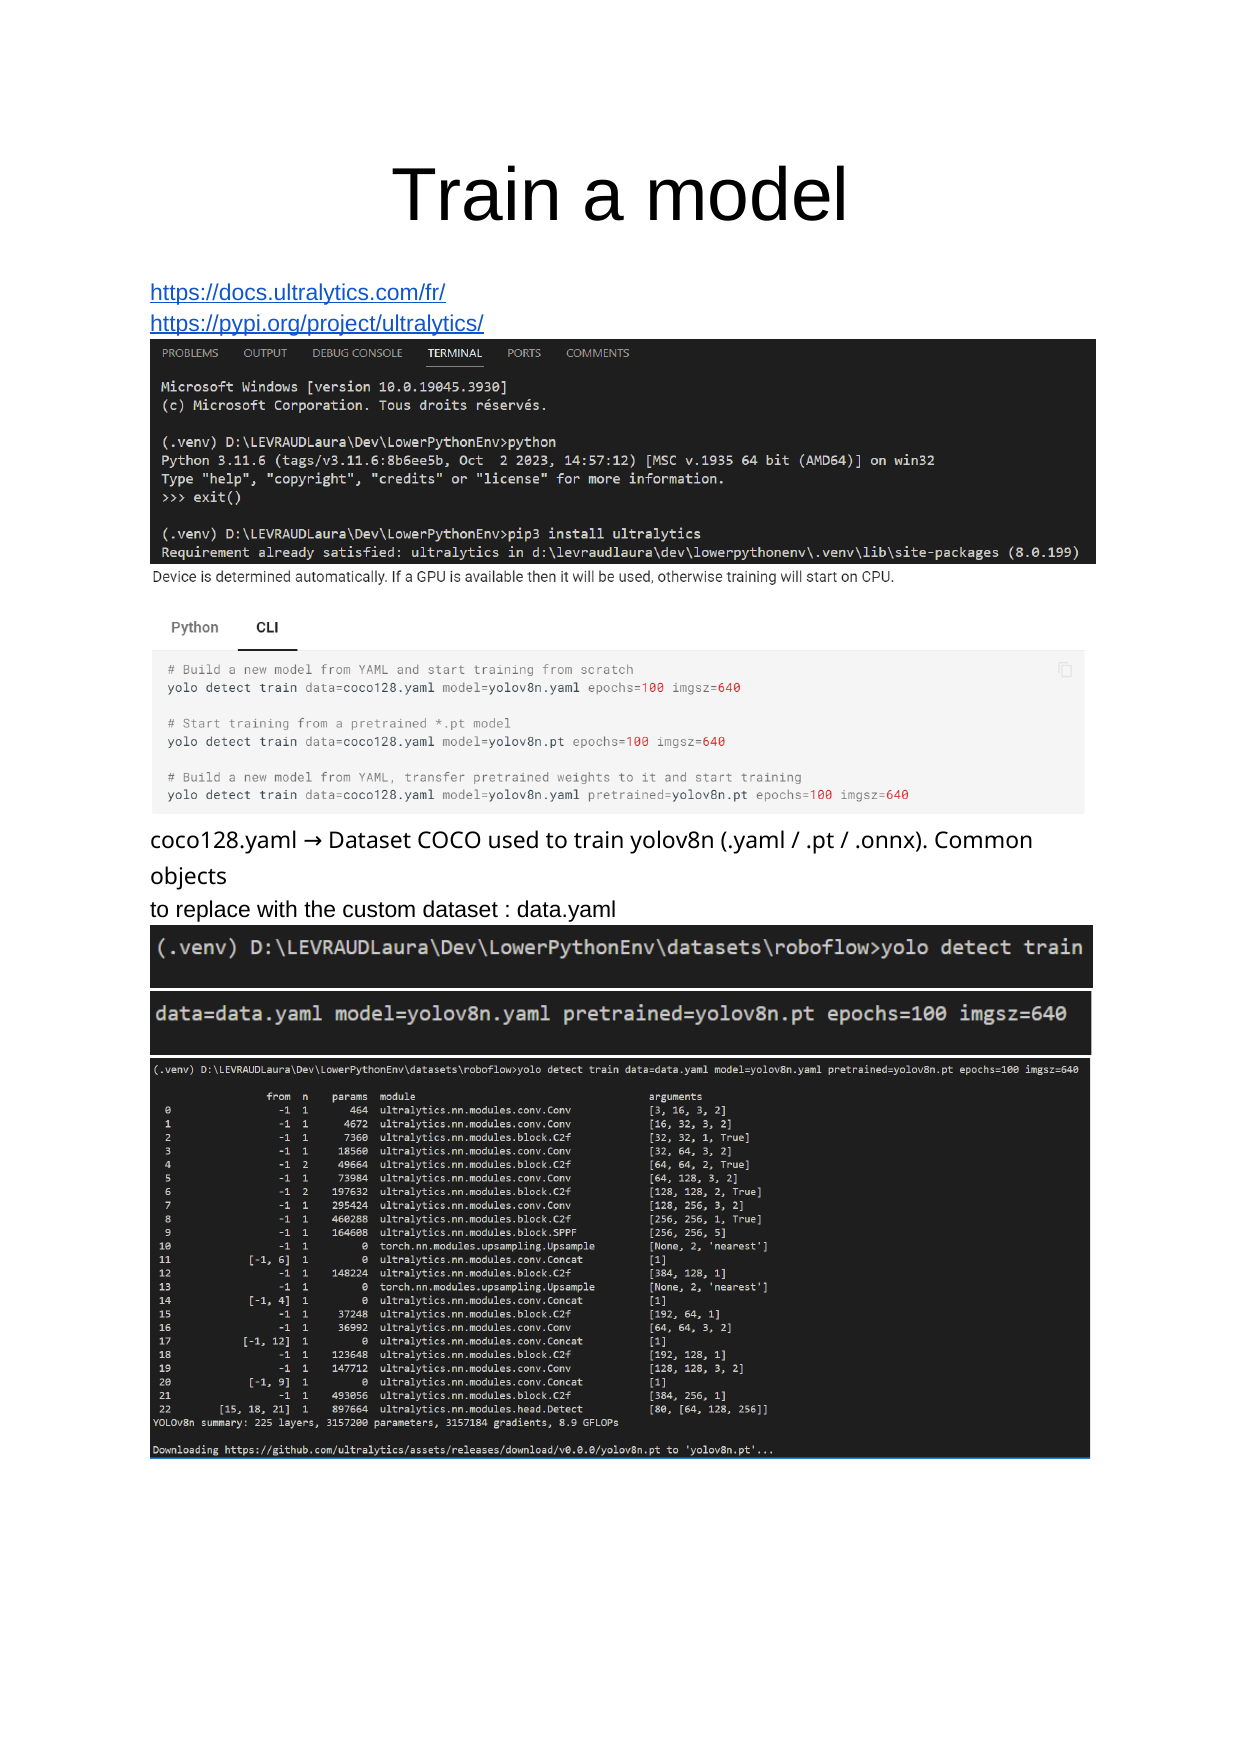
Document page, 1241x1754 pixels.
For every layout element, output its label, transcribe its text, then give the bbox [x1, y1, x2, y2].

picture [150, 1058, 1091, 1459]
text https://docs.ultralytics.com/fr/ [150, 279, 1090, 306]
text https://pypi.org/project/ultralytics/ [150, 309, 1090, 336]
title Train a model [150, 150, 1090, 236]
picture [150, 991, 1092, 1055]
picture [150, 339, 1096, 564]
picture [150, 925, 1093, 988]
text coco128.yaml → Dataset COCO used to train yolov8n (.yaml / .pt / .onnx). Common objects [150, 824, 1090, 891]
picture [150, 567, 1091, 820]
text to replace with the custom dataset : data.yaml [150, 896, 1090, 922]
